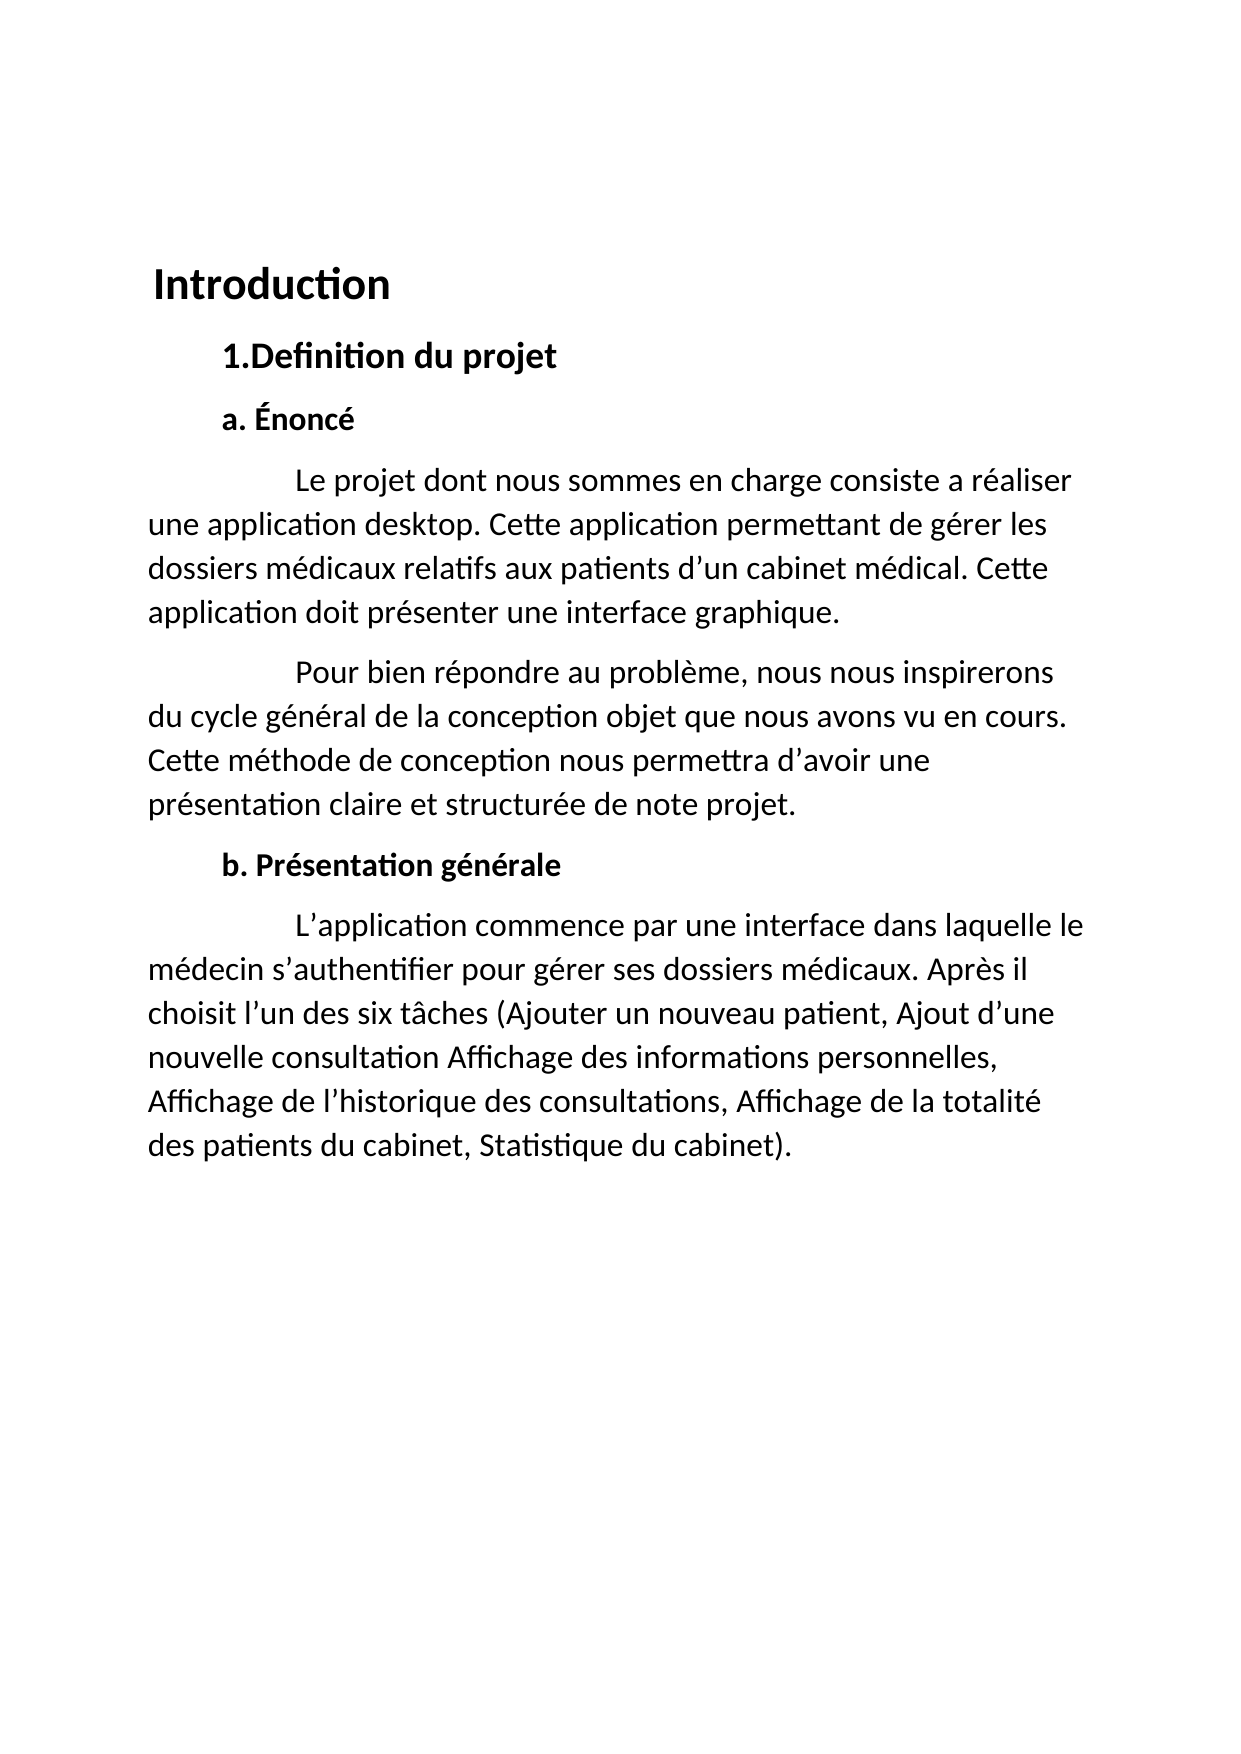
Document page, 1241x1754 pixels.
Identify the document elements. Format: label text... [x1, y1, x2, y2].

text Introduction [148, 255, 1093, 311]
text L’application commence par une interface dans laquelle le médecin s’authentifier pour gérer ses dossiers médicaux. Après il choisit l’un des six tâches (Ajouter un nouveau patient, Ajout d’une nouvelle consultation Affichage des informations personnelles, Affichage de l’historique des consultations, Affichage de la totalité des patients du cabinet, Statistique du cabinet). [148, 904, 1093, 1165]
text b. Présentation générale [148, 844, 1093, 884]
text Pour bien répondre au problème, nous nous inspirerons du cycle général de la conception objet que nous avons vu en cours. Cette méthode de conception nous permettra d’avoir une présentation claire et structurée de note projet. [148, 651, 1093, 824]
text 1.Definition du projet [148, 332, 1093, 378]
text Le projet dont nous sommes en charge consiste a réaliser une application desktop. Cette application permettant de gérer les dossiers médicaux relatifs aux patients d’un cabinet médical. Cette application doit présenter une interface graphique. [148, 459, 1093, 631]
text a. Énoncé [148, 398, 1093, 439]
